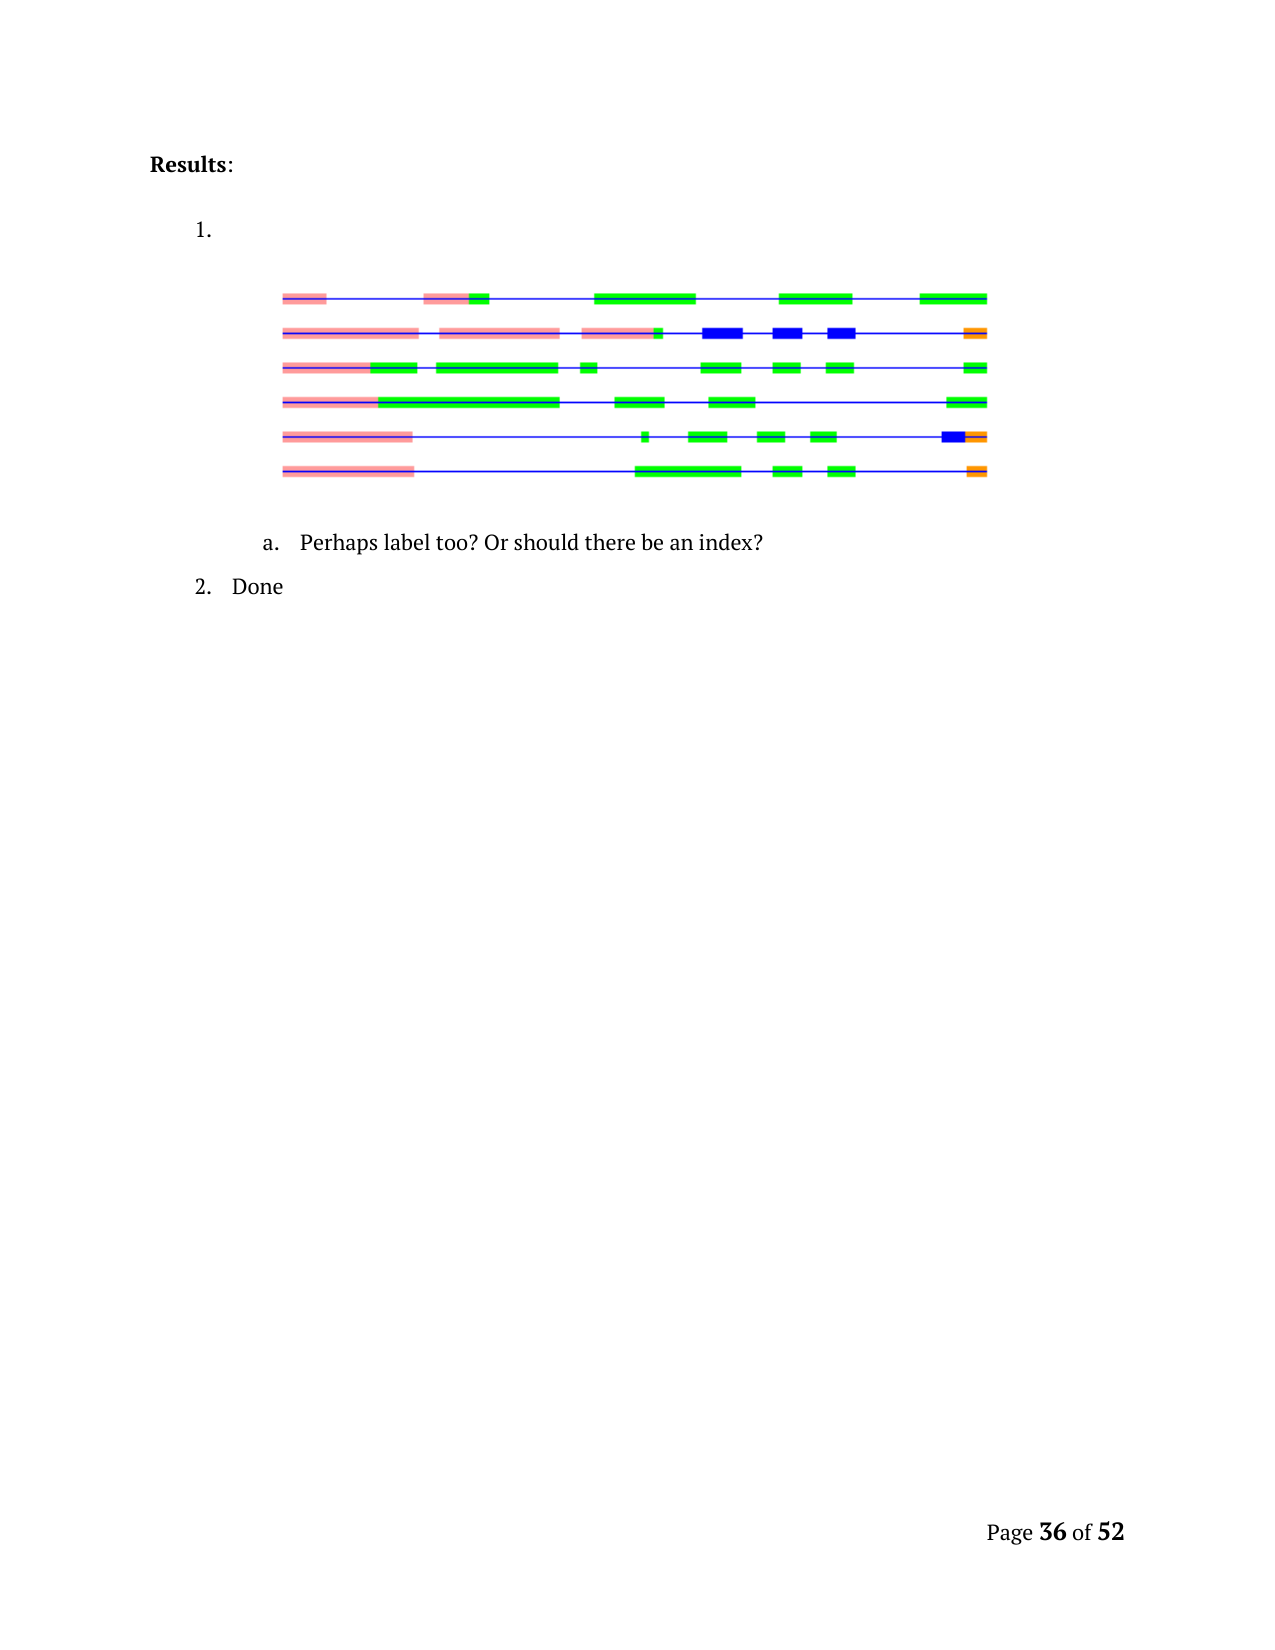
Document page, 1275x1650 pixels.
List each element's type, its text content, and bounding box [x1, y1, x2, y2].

text Results: [150, 150, 1125, 179]
list Done [194, 571, 1125, 600]
picture [272, 278, 1003, 493]
list Perhaps label too? Or should there be an index? [262, 528, 1125, 557]
